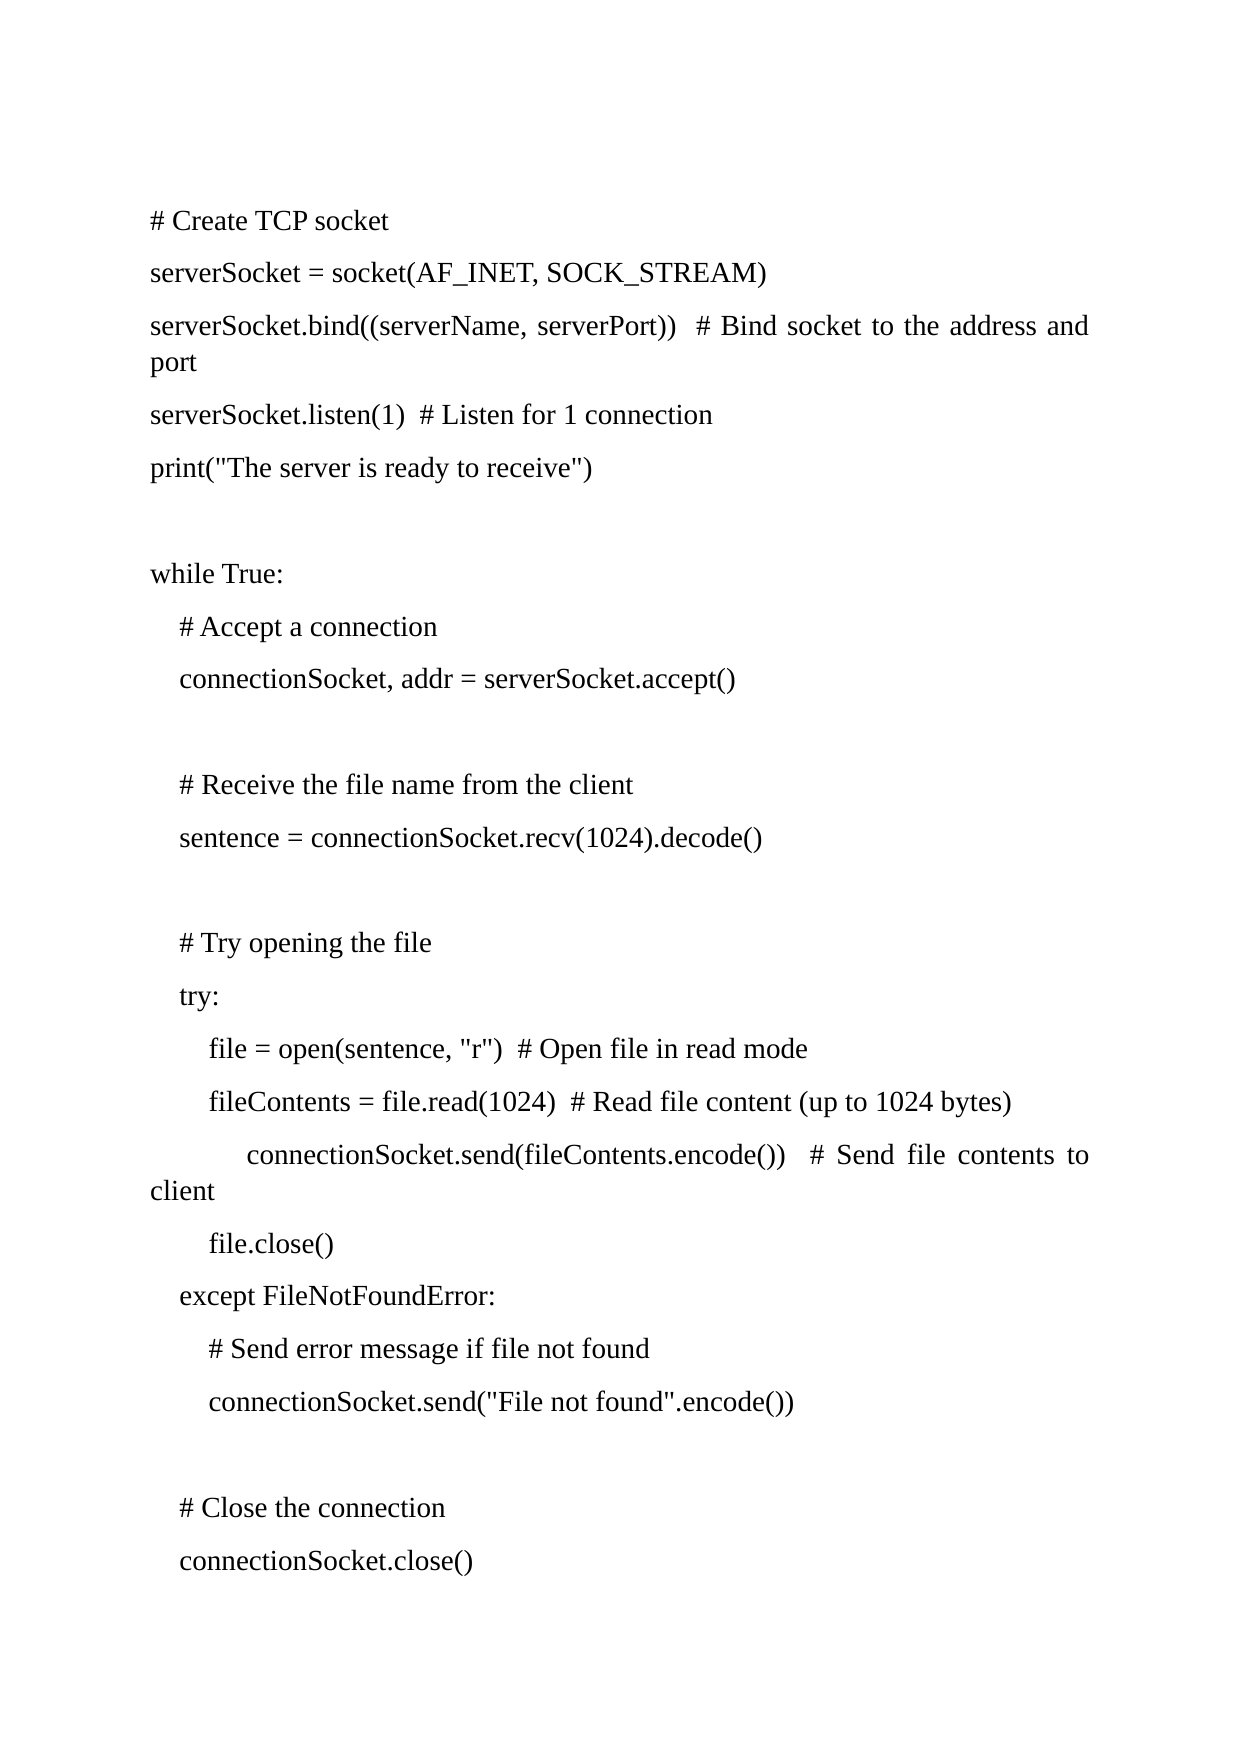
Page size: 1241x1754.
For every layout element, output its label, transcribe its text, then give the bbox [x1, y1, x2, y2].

text # Accept a connection [150, 609, 1090, 642]
text file.close() [150, 1226, 1090, 1259]
text # Create TCP socket [150, 203, 1090, 236]
text serverSocket.bind((serverName, serverPort)) # Bind socket to the address and port [150, 308, 1090, 378]
text sentence = connectionSocket.recv(1024).decode() [150, 820, 1090, 853]
text # Receive the file name from the client [150, 767, 1090, 801]
text connectionSocket.send(fileContents.encode()) # Send file contents to client [150, 1137, 1090, 1206]
text # Send error message if file not found [150, 1331, 1090, 1365]
text file = open(sentence, "r") # Open file in read mode [150, 1031, 1090, 1065]
text print("The server is ready to receive") [150, 450, 1090, 484]
text # Try opening the file [150, 926, 1090, 959]
text except FileNotFoundError: [150, 1278, 1090, 1312]
text fileContents = file.read(1024) # Read file content (up to 1024 bytes) [150, 1084, 1090, 1117]
text # Close the connection [150, 1490, 1090, 1523]
text connectionSocket, addr = serverSocket.accept() [150, 661, 1090, 695]
text serverSocket.listen(1) # Listen for 1 connection [150, 397, 1090, 431]
text connectionSocket.send("File not found".encode()) [150, 1384, 1090, 1418]
text serverSocket = socket(AF_INET, SOCK_STREAM) [150, 256, 1090, 289]
text connectionSocket.close() [150, 1543, 1090, 1576]
text while True: [150, 556, 1090, 589]
text try: [150, 978, 1090, 1012]
